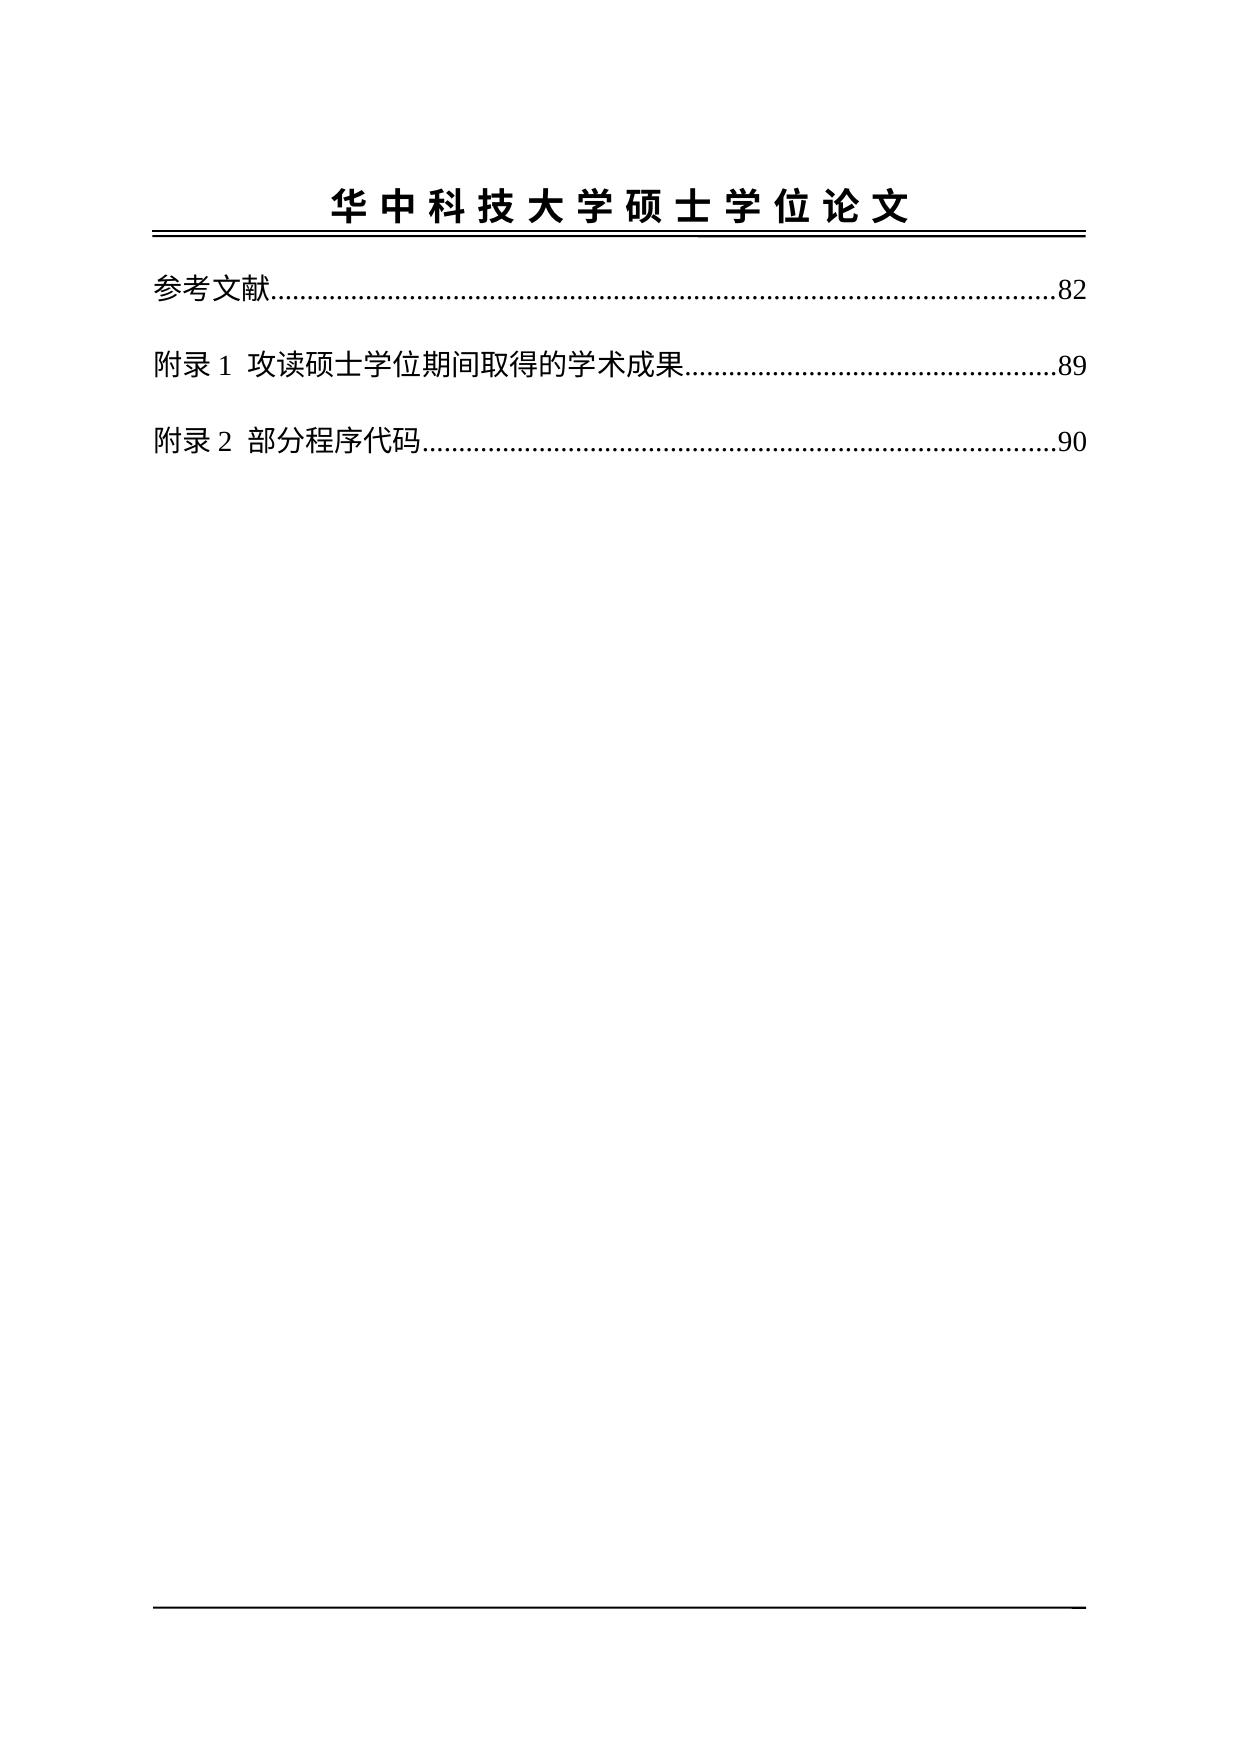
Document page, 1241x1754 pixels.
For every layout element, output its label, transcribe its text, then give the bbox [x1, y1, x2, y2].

text 附录2 部分程序代码 90 [153, 418, 1087, 460]
text 参考文献 82 [153, 266, 1087, 308]
text 附录1 攻读硕士学位期间取得的学术成果 89 [153, 342, 1087, 384]
